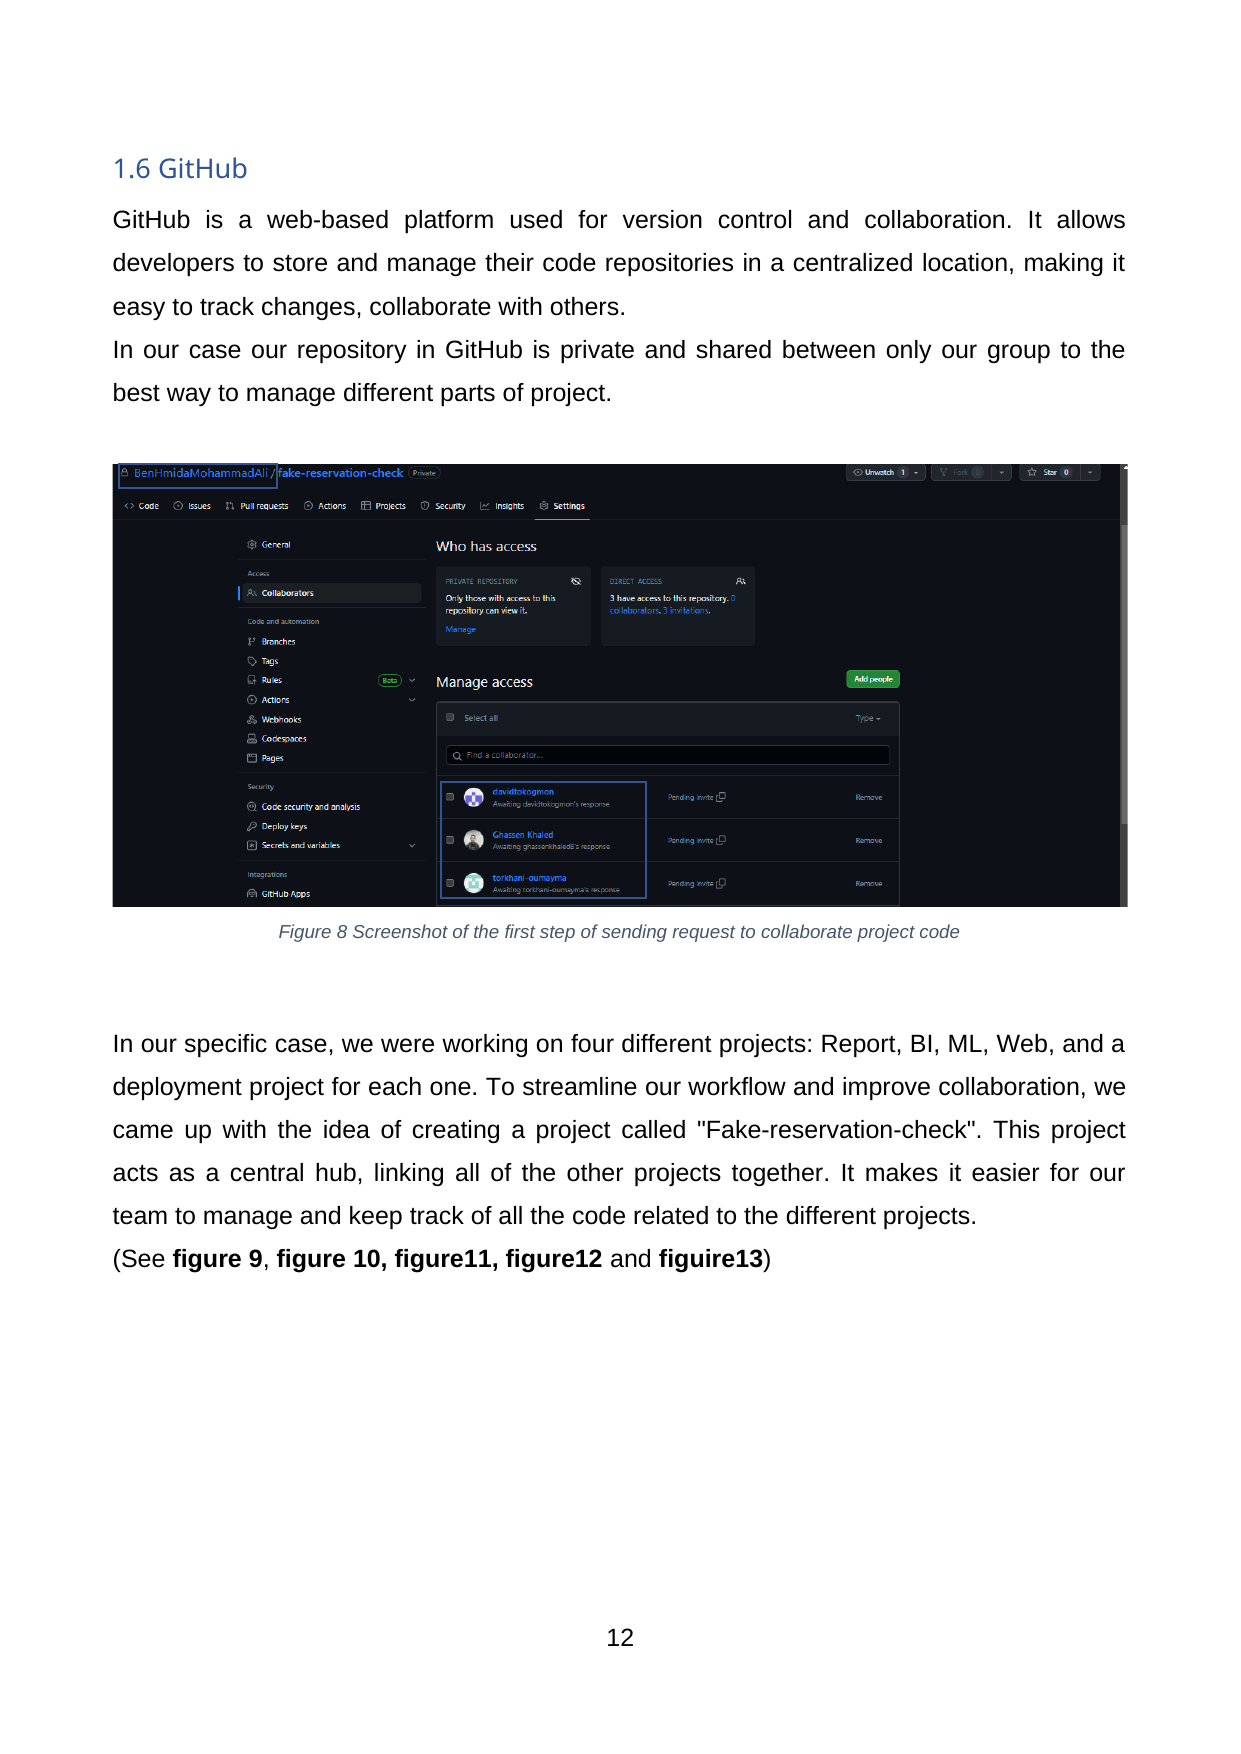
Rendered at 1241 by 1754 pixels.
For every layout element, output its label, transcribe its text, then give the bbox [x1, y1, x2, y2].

picture [112, 464, 1128, 907]
text In our specific case, we were working on four different projects: Report, BI, ML, Web, and a deployment project for each one. To streamline our workflow and improve collaboration, we came up with the idea of creating a project called "Fake-reservation-check". This project acts as a central hub, linking all of the other projects together. It makes it easier for our team to manage and keep track of all the code related to the different projects. [112, 1029, 1128, 1230]
text In our case our repository in GitHub is private and shared between only our group to the best way to manage different parts of project. [112, 335, 1128, 407]
text GitHub is a web-based platform used for version control and collaboration. It allows developers to store and manage their code repositories in a centralized location, making it easy to track changes, collaborate with others. [112, 205, 1128, 320]
text (See figure 9, figure 10, figure11, figure12 and figuire13) [112, 1244, 1128, 1273]
subtitle 1.6 GitHub [112, 150, 1128, 187]
text Figure 8 Screenshot of the first step of sending request to collaborate project code [112, 921, 1128, 943]
picture [120, 465, 276, 487]
